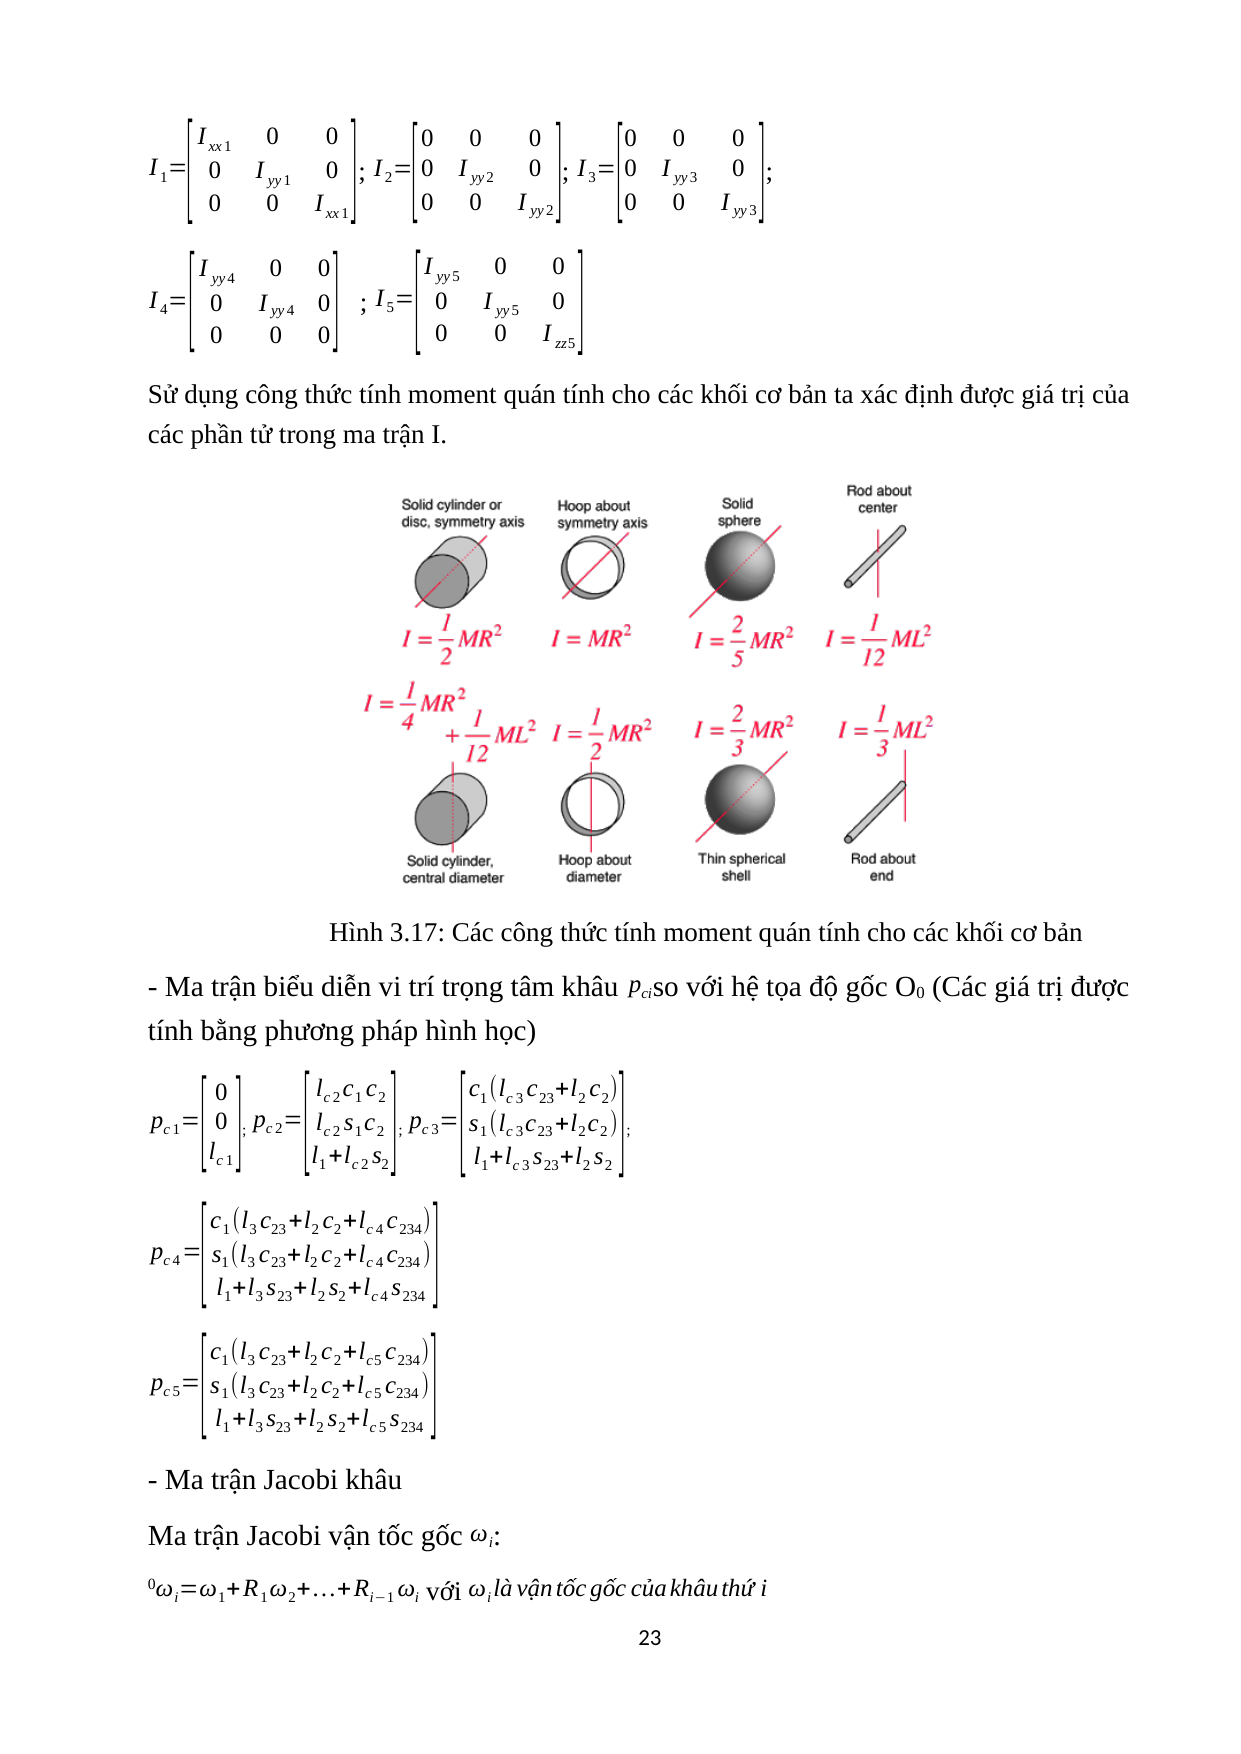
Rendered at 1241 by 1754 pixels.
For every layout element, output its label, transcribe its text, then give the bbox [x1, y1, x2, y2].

text ; [148, 248, 1152, 356]
text Ma trận Jacobi vận tốc gốc : [148, 1518, 1152, 1552]
text - Ma trận biểu diễn vi trí trọng tâm khâu so với hệ tọa độ gốc O0 (Các giá trị được tính bằng phương pháp hình học) [148, 969, 1152, 1046]
text ; ; ; [148, 118, 1152, 226]
text ; ; ; [148, 1069, 1152, 1178]
text - Ma trận Jacobi khâu [148, 1462, 1152, 1496]
list Hình 3.17: Các công thức tính moment quán tính cho các khối cơ bản [260, 916, 1152, 947]
picture [355, 471, 944, 896]
text 0 với [148, 1574, 1152, 1606]
text Sử dụng công thức tính moment quán tính cho các khối cơ bản ta xác định được giá trị của các phần tử trong ma trận I. [148, 378, 1152, 449]
